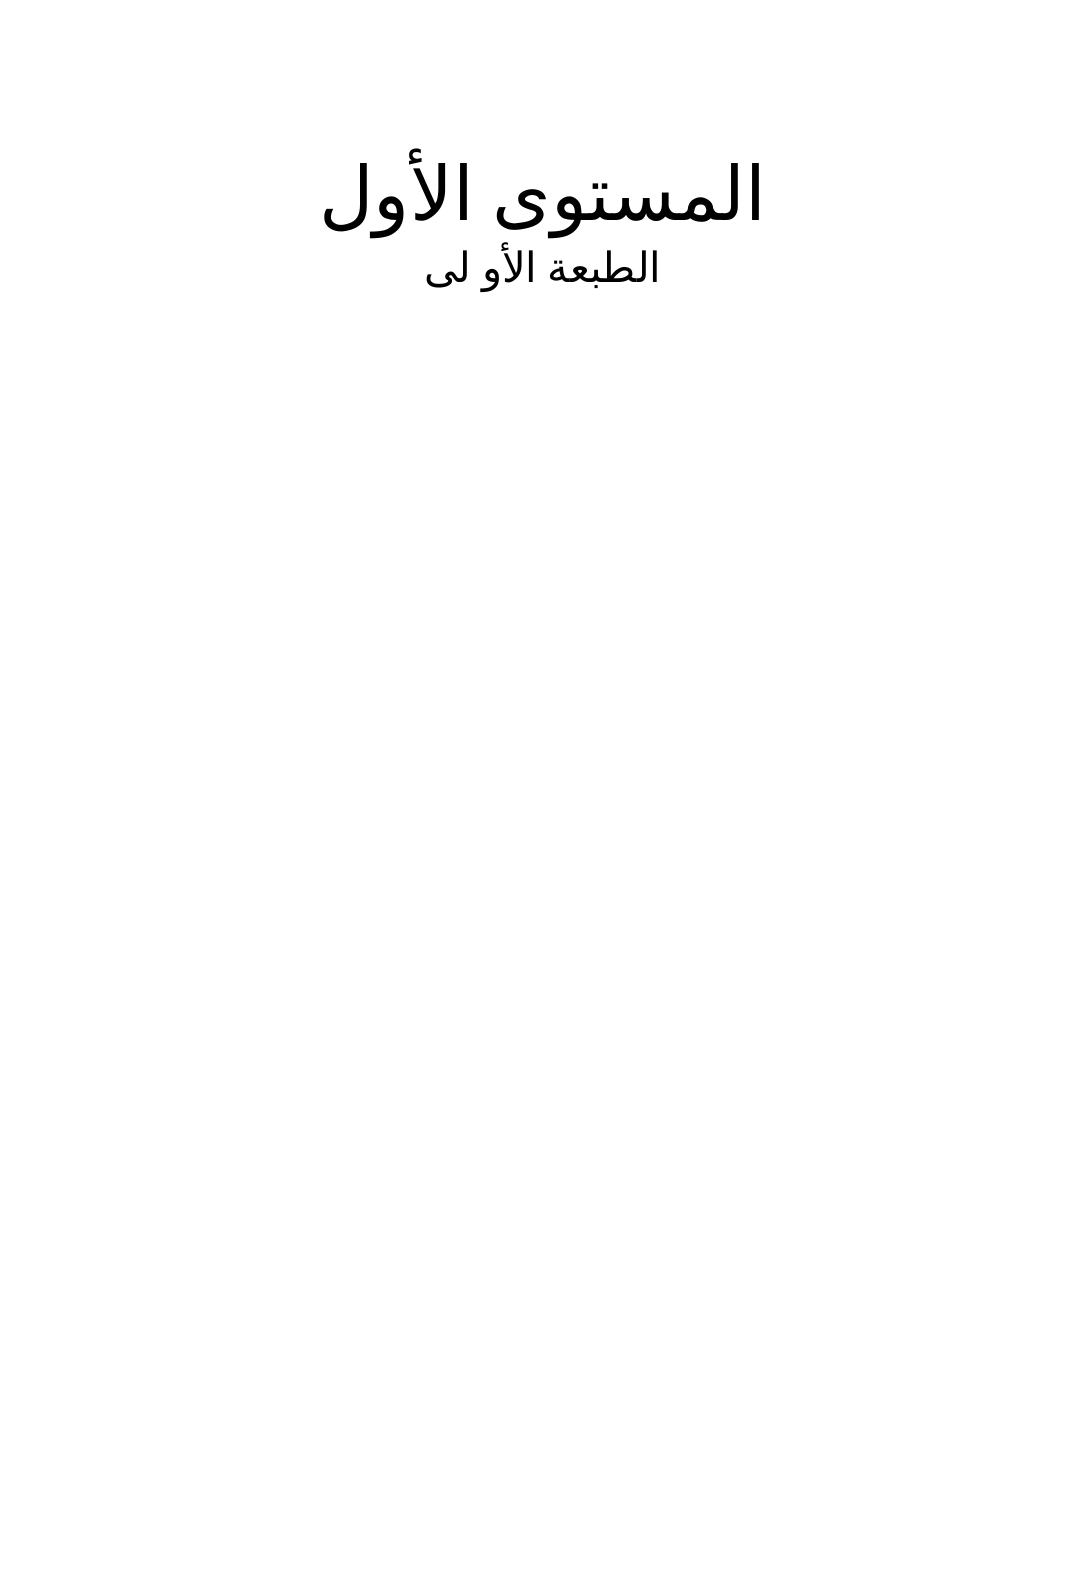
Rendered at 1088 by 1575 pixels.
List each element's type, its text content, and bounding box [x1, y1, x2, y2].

subtitle المستوى الأول [252, 150, 852, 236]
text الطبعة الأو لى [239, 243, 852, 291]
